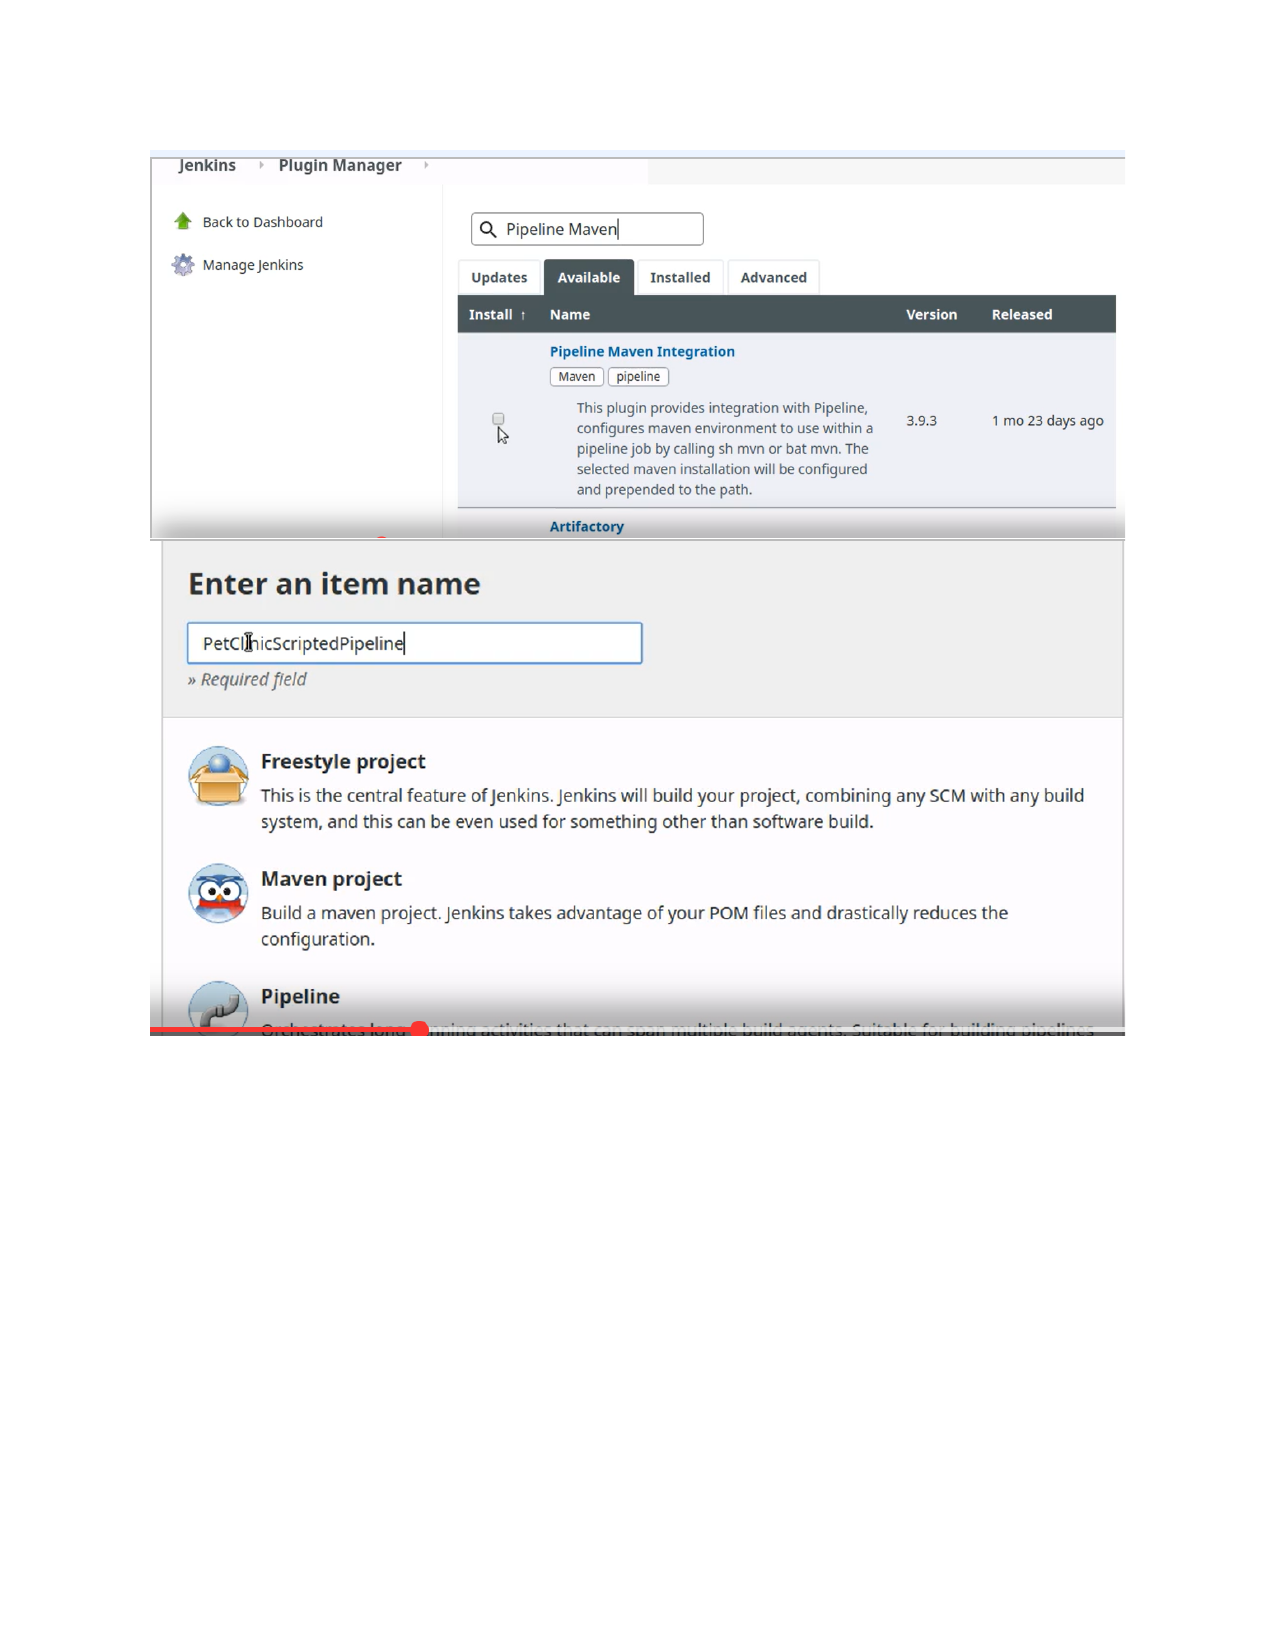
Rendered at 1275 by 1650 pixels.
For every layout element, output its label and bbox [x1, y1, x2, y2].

picture [150, 150, 1125, 538]
picture [150, 539, 1125, 1036]
